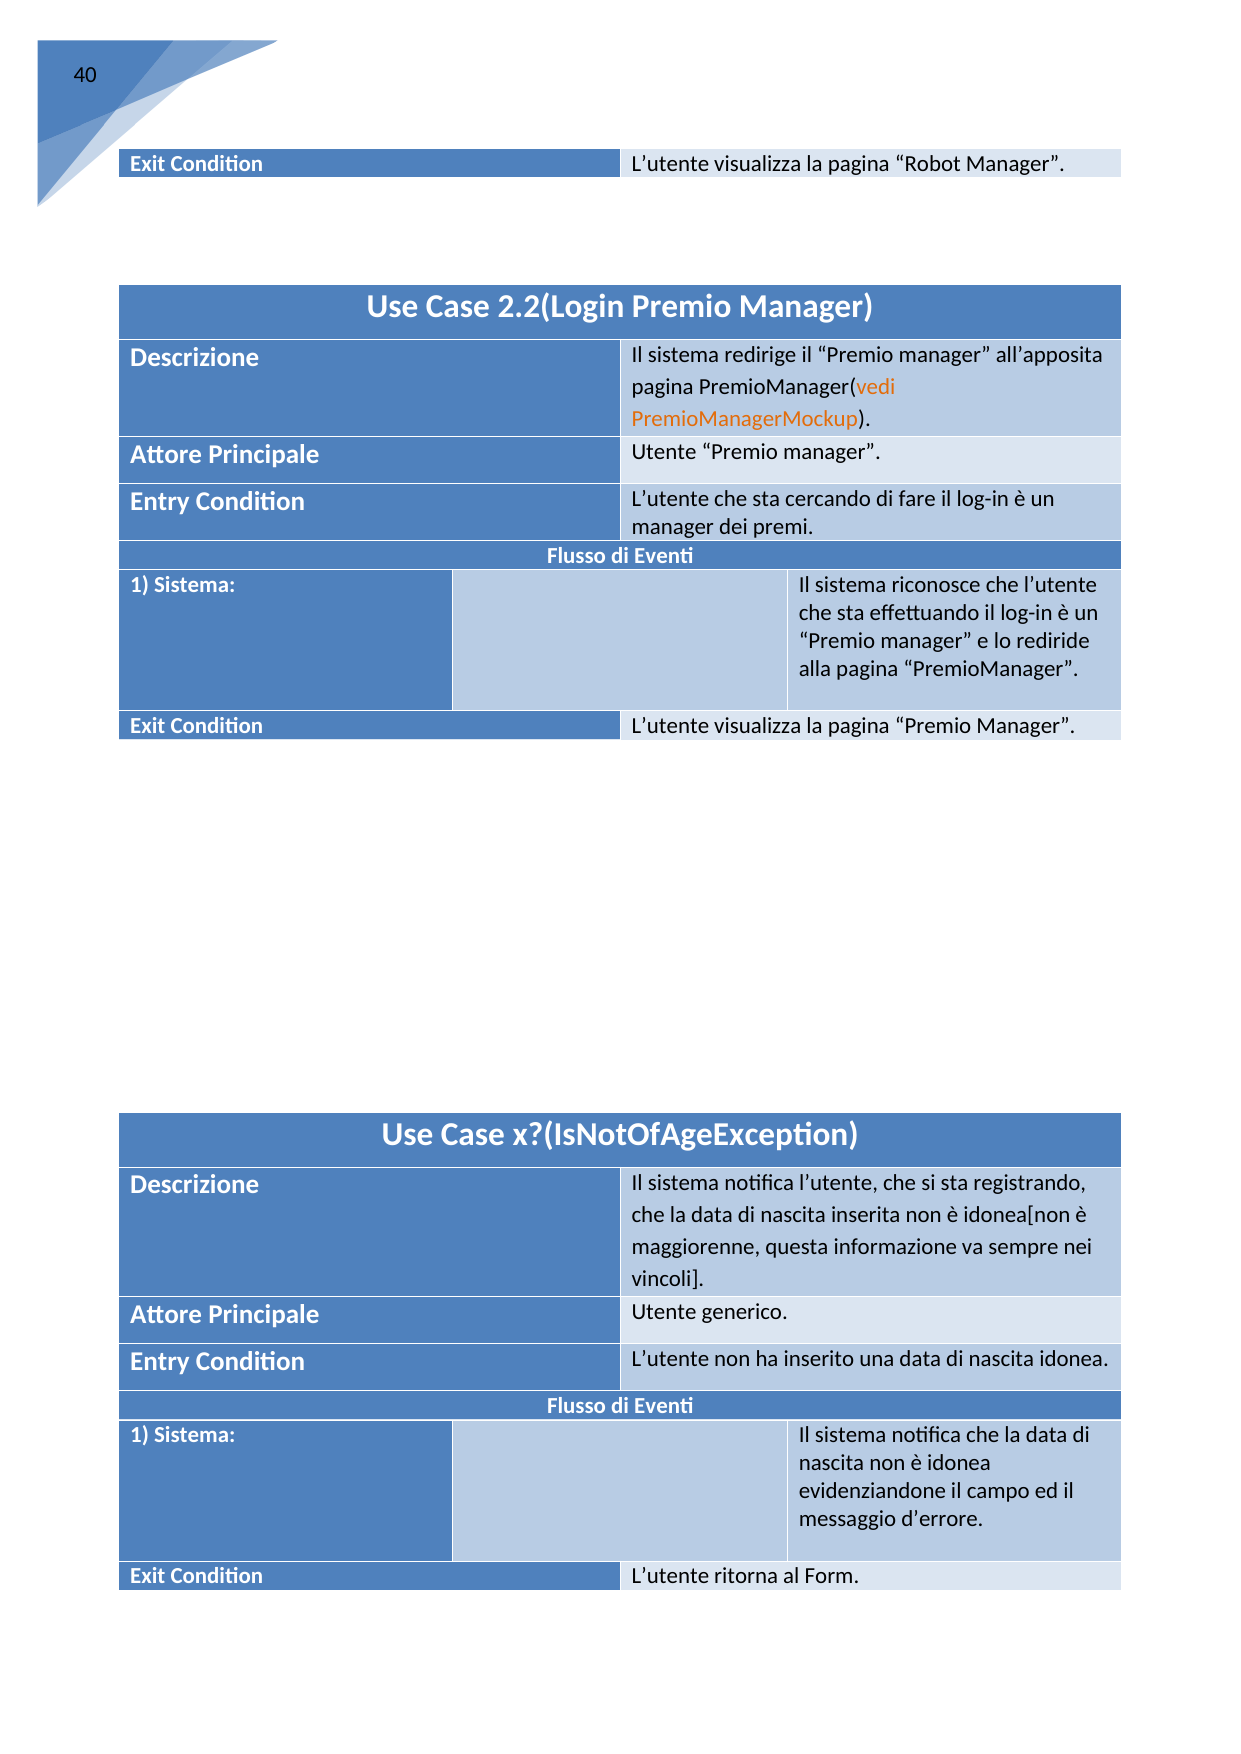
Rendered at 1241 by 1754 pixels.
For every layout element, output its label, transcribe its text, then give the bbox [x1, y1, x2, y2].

table_cell L’utente non ha inserito una data di nascita idonea. [621, 1344, 1121, 1390]
table_cell Utente generico. [621, 1297, 1121, 1343]
table_cell Flusso di Eventi [119, 541, 1121, 569]
table_cell L’utente visualizza la pagina “Robot Manager”. [621, 149, 1121, 177]
table_cell Exit Condition [119, 149, 620, 177]
table_cell L’utente che sta cercando di fare il log-in è un manager dei premi. [621, 484, 1121, 540]
table_cell [453, 570, 787, 710]
table_cell Exit Condition [119, 1562, 620, 1590]
table_cell Il sistema redirige il “Premio manager” all’apposita pagina PremioManager(vedi PremioManagerMockup). [621, 340, 1121, 436]
table_cell Utente “Premio manager”. [621, 437, 1121, 483]
table_cell Exit Condition [119, 711, 620, 739]
table_cell 1) Sistema: [119, 1421, 452, 1561]
table_header Use Case x?(IsNotOfAgeException) [119, 1113, 1121, 1167]
table_cell Entry Condition [119, 484, 620, 540]
table_cell Il sistema notifica che la data di nascita non è idonea evidenziandone il campo ed il messaggio d’errore. [788, 1421, 1121, 1561]
table_cell Entry Condition [119, 1344, 620, 1390]
table_cell Descrizione [119, 1168, 620, 1296]
table_cell Flusso di Eventi [119, 1391, 1121, 1419]
table_cell 1) Sistema: [119, 570, 452, 710]
table_cell Il sistema notifica l’utente, che si sta registrando, che la data di nascita inserita non è idonea[non è maggiorenne, questa informazione va sempre nei vincoli]. [621, 1168, 1121, 1296]
table_cell Attore Principale [119, 437, 620, 483]
table_header Use Case 2.2(Login Premio Manager) [119, 285, 1121, 339]
picture [37, 40, 279, 209]
table_cell L’utente ritorna al Form. [621, 1562, 1121, 1590]
table_cell [453, 1421, 787, 1561]
table_cell L’utente visualizza la pagina “Premio Manager”. [621, 711, 1121, 739]
table_cell Descrizione [119, 340, 620, 436]
table_cell Il sistema riconosce che l’utente che sta effettuando il log-in è un “Premio manager” e lo rediride alla pagina “PremioManager”. [788, 570, 1121, 710]
table_cell Attore Principale [119, 1297, 620, 1343]
